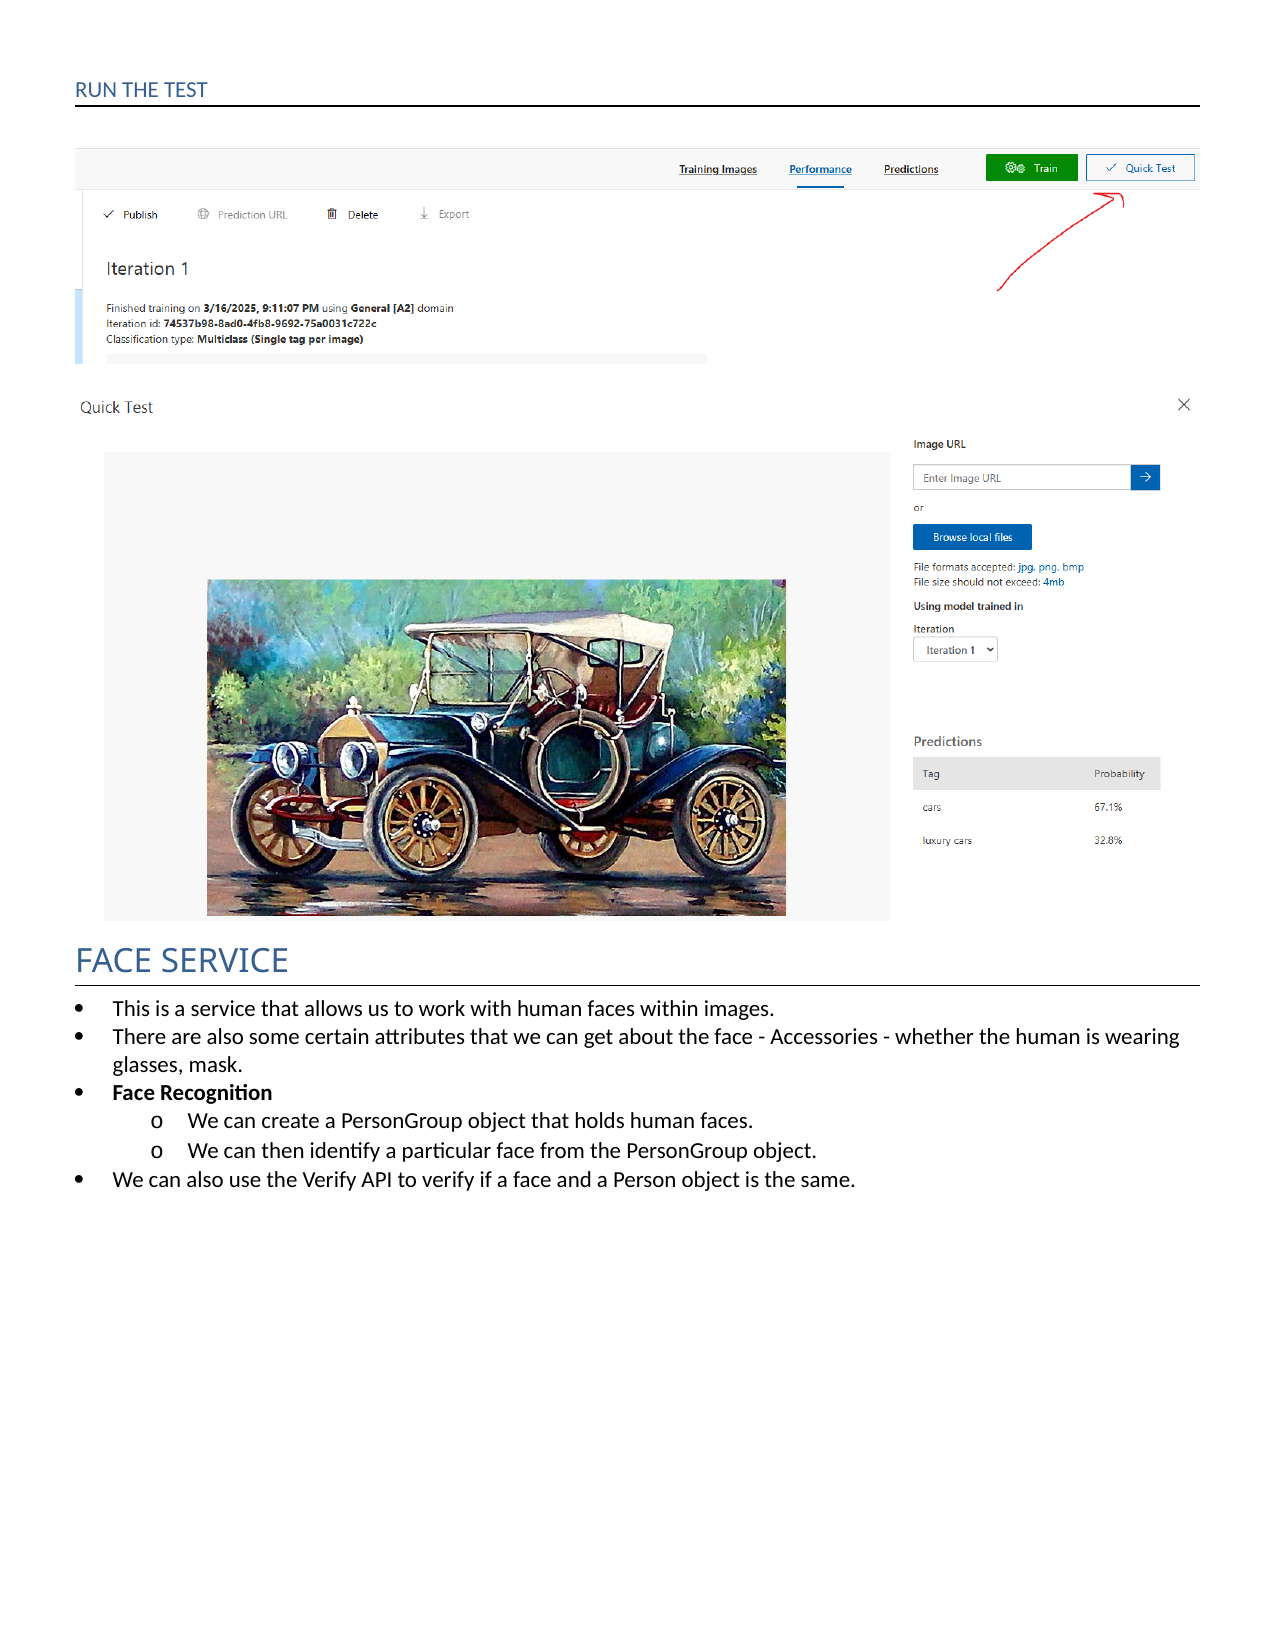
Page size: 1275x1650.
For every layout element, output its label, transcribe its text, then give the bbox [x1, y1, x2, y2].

list We can then identify a particular face from the PersonGroup object. [150, 1136, 1200, 1165]
list Face Recognition [75, 1078, 1200, 1107]
list This is a service that allows us to work with human faces within images. [75, 994, 1200, 1022]
picture [75, 396, 1200, 921]
list We can create a PersonGroup object that holds human faces. [150, 1107, 1200, 1136]
list There are also some certain attributes that we can get about the face - Accessories - whether the human is wearing glasses, mask. [75, 1022, 1200, 1078]
picture [75, 147, 1200, 364]
subtitle FACE SERVICE [75, 921, 1200, 985]
list We can also use the Verify API to verify if a face and a Person object is the same. [75, 1165, 1200, 1193]
subtitle RUN THE TEST [75, 75, 1200, 105]
